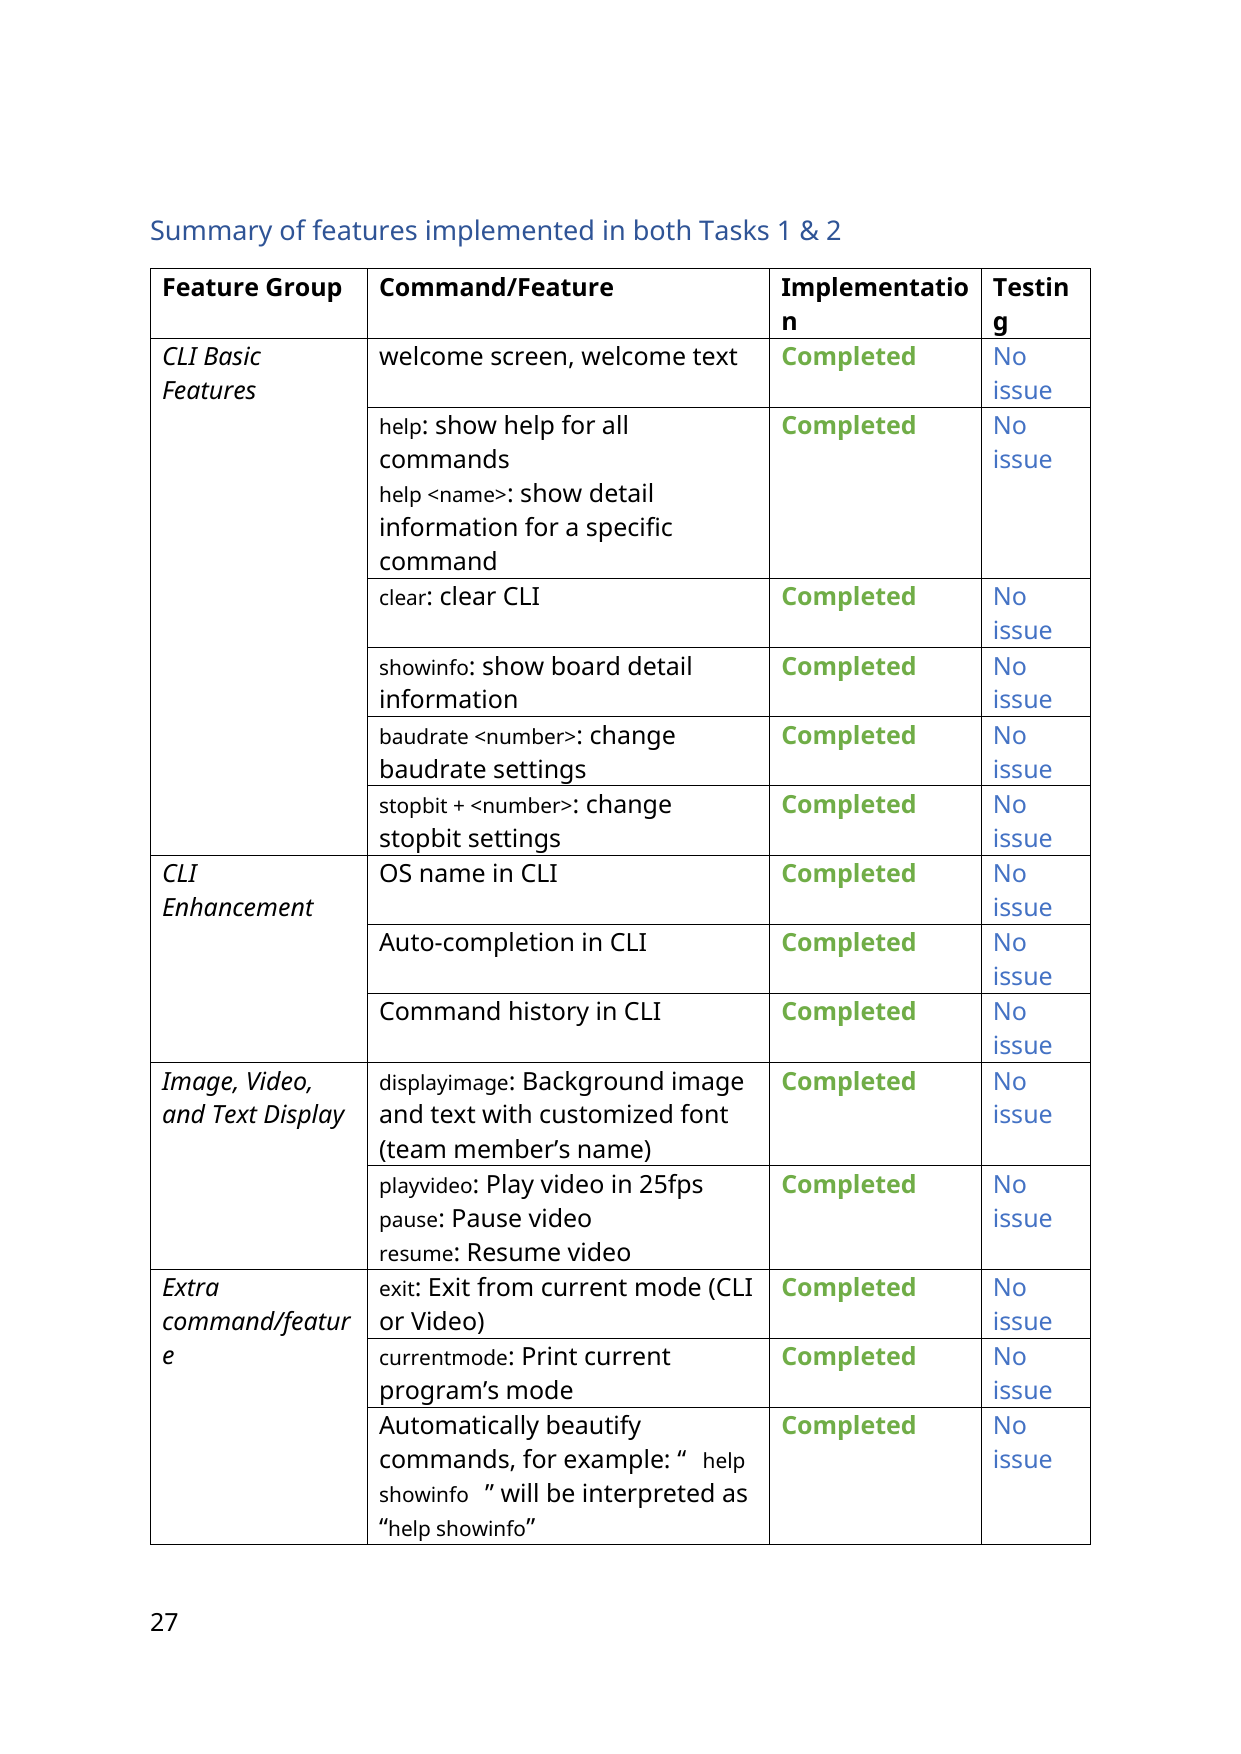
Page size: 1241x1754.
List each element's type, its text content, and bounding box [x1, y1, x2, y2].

table_cell No issue [982, 994, 1090, 1062]
table_cell stopbit + <number>: change stopbit settings [368, 786, 769, 854]
table_cell exit: Exit from current mode (CLI or Video) [368, 1270, 769, 1338]
table_cell Automatically beautify commands, for example: “ help showinfo ” will be interpreted as “help showinfo” [368, 1408, 769, 1544]
table_header Testing [982, 269, 1090, 337]
table_header Feature Group [151, 269, 367, 337]
table_cell Completed [770, 1166, 981, 1268]
table_cell Completed [770, 1270, 981, 1338]
table_header Implementation [770, 269, 981, 337]
table_cell No issue [982, 648, 1090, 716]
table_cell No issue [982, 717, 1090, 785]
table_cell Completed [770, 925, 981, 993]
table_cell help: show help for all commands help <name>: show detail information for a specific command [368, 408, 769, 578]
table_cell clear: clear CLI [368, 579, 769, 647]
table_cell No issue [982, 786, 1090, 854]
table_cell Completed [770, 339, 981, 407]
table_cell No issue [982, 925, 1090, 993]
table_cell Completed [770, 1408, 981, 1544]
table_cell Completed [770, 408, 981, 578]
table_cell OS name in CLI [368, 856, 769, 924]
table_cell Completed [770, 1063, 981, 1165]
table_cell playvideo: Play video in 25fps pause: Pause video resume: Resume video [368, 1166, 769, 1268]
table_cell No issue [982, 339, 1090, 407]
table_cell Completed [770, 786, 981, 854]
table_cell No issue [982, 408, 1090, 578]
table_cell Image, Video, and Text Display [151, 1063, 367, 1268]
table_cell Command history in CLI [368, 994, 769, 1062]
table_cell welcome screen, welcome text [368, 339, 769, 407]
subtitle Summary of features implemented in both Tasks 1 & 2 [150, 212, 1090, 249]
table_cell Completed [770, 717, 981, 785]
table_cell displayimage: Background image and text with customized font (team member’s name) [368, 1063, 769, 1165]
table_cell Completed [770, 579, 981, 647]
table_cell No issue [982, 856, 1090, 924]
table_cell Auto-completion in CLI [368, 925, 769, 993]
table_cell No issue [982, 1063, 1090, 1165]
table_cell Completed [770, 1339, 981, 1407]
table_cell baudrate <number>: change baudrate settings [368, 717, 769, 785]
table_cell No issue [982, 1408, 1090, 1544]
table_cell No issue [982, 1270, 1090, 1338]
table_cell Completed [770, 856, 981, 924]
table_cell No issue [982, 1339, 1090, 1407]
table_cell Completed [770, 994, 981, 1062]
table_cell Extra command/feature [151, 1270, 367, 1544]
table_cell Completed [770, 648, 981, 716]
table_cell CLI Enhancement [151, 856, 367, 1062]
table_cell showinfo: show board detail information [368, 648, 769, 716]
table_header Command/Feature [368, 269, 769, 337]
table_cell currentmode: Print current program’s mode [368, 1339, 769, 1407]
table_cell No issue [982, 579, 1090, 647]
table_cell CLI Basic Features [151, 339, 367, 854]
table_cell No issue [982, 1166, 1090, 1268]
